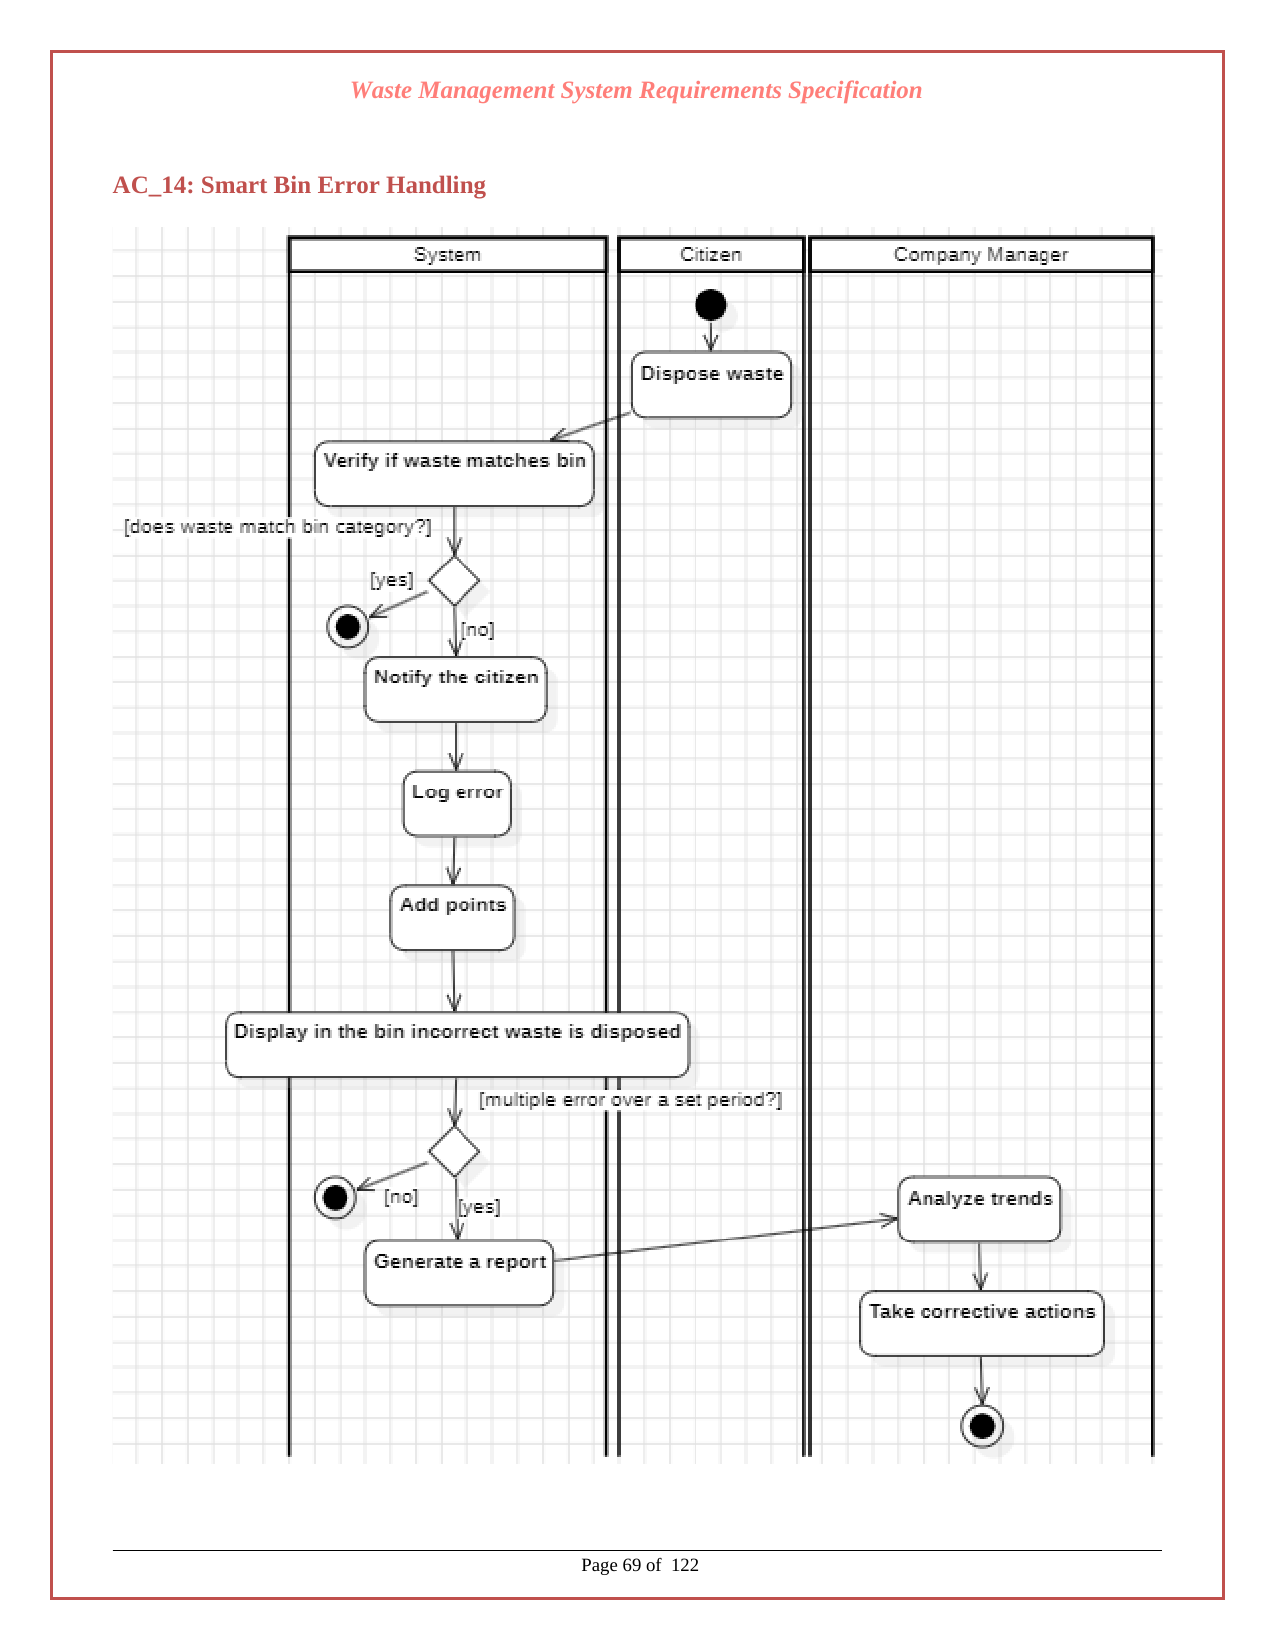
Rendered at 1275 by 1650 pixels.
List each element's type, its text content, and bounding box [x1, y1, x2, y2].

text AC_14: Smart Bin Error Handling [112, 170, 1162, 199]
picture [112, 227, 1163, 1464]
